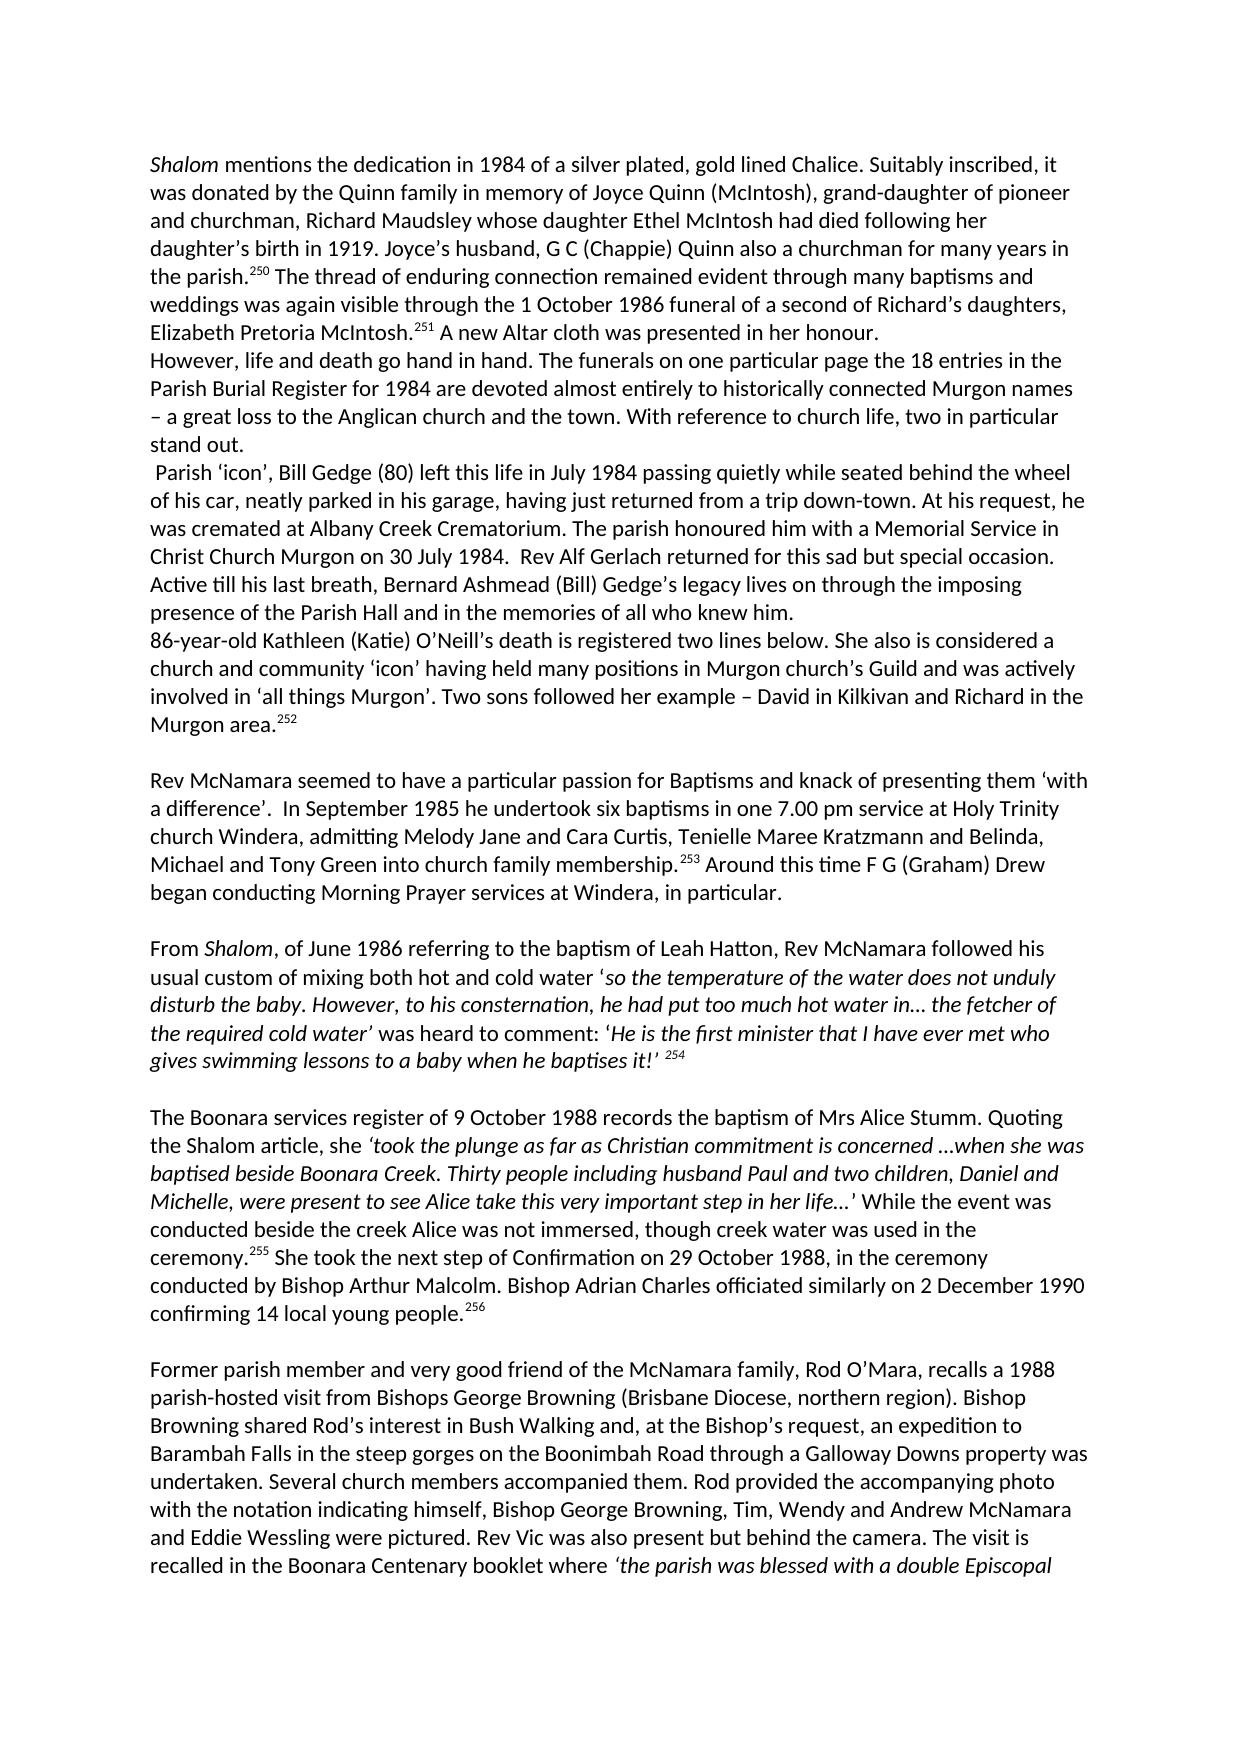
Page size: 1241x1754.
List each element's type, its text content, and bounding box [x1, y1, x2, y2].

text However, life and death go hand in hand. The funerals on one particular page the 18 entries in the Parish Burial Register for 1984 are devoted almost entirely to historically connected Murgon names – a great loss to the Anglican church and the town. With reference to church life, two in particular stand out. [150, 346, 1090, 458]
text Shalom mentions the dedication in 1984 of a silver plated, gold lined Chalice. Suitably inscribed, it was donated by the Quinn family in memory of Joyce Quinn (McIntosh), grand-daughter of pioneer and churchman, Richard Maudsley whose daughter Ethel McIntosh had died following her daughter’s birth in 1919. Joyce’s husband, G C (Chappie) Quinn also a churchman for many years in the parish. The thread of enduring connection remained evident through many baptisms and weddings was again visible through the 1 October 1986 funeral of a second of Richard’s daughters, Elizabeth Pretoria McIntosh. A new Altar cloth was presented in her honour. [150, 150, 1090, 346]
text Parish ‘icon’, Bill Gedge (80) left this life in July 1984 passing quietly while seated behind the wheel of his car, neatly parked in his garage, having just returned from a trip down-town. At his request, he was cremated at Albany Creek Crematorium. The parish honoured him with a Memorial Service in Christ Church Murgon on 30 July 1984. Rev Alf Gerlach returned for this sad but special occasion. Active till his last breath, Bernard Ashmead (Bill) Gedge’s legacy lives on through the imposing presence of the Parish Hall and in the memories of all who knew him. [150, 458, 1090, 626]
text From Shalom, of June 1986 referring to the baptism of Leah Hatton, Rev McNamara followed his usual custom of mixing both hot and cold water ‘so the temperature of the water does not unduly disturb the baby. However, to his consternation, he had put too much hot water in… the fetcher of the required cold water’ was heard to comment: ‘He is the first minister that I have ever met who gives swimming lessons to a baby when he baptises it!’ [150, 934, 1090, 1075]
text 86-year-old Kathleen (Katie) O’Neill’s death is registered two lines below. She also is considered a church and community ‘icon’ having held many positions in Murgon church’s Guild and was actively involved in ‘all things Murgon’. Two sons followed her example – David in Kilkivan and Richard in the Murgon area. [150, 626, 1090, 738]
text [150, 1355, 1090, 1579]
text Rev McNamara seemed to have a particular passion for Baptisms and knack of presenting them ‘with a difference’. In September 1985 he undertook six baptisms in one 7.00 pm service at Holy Trinity church Windera, admitting Melody Jane and Cara Curtis, Tenielle Maree Kratzmann and Belinda, Michael and Tony Green into church family membership. Around this time F G (Graham) Drew began conducting Morning Prayer services at Windera, in particular. [150, 766, 1090, 907]
text The Boonara services register of 9 October 1988 records the baptism of Mrs Alice Stumm. Quoting the Shalom article, she ‘took the plunge as far as Christian commitment is concerned …when she was baptised beside Boonara Creek. Thirty people including husband Paul and two children, Daniel and Michelle, were present to see Alice take this very important step in her life…’ While the event was conducted beside the creek Alice was not immersed, though creek water was used in the ceremony. She took the next step of Confirmation on 29 October 1988, in the ceremony conducted by Bishop Arthur Malcolm. Bishop Adrian Charles officiated similarly on 2 December 1990 confirming 14 local young people. [150, 1103, 1090, 1327]
